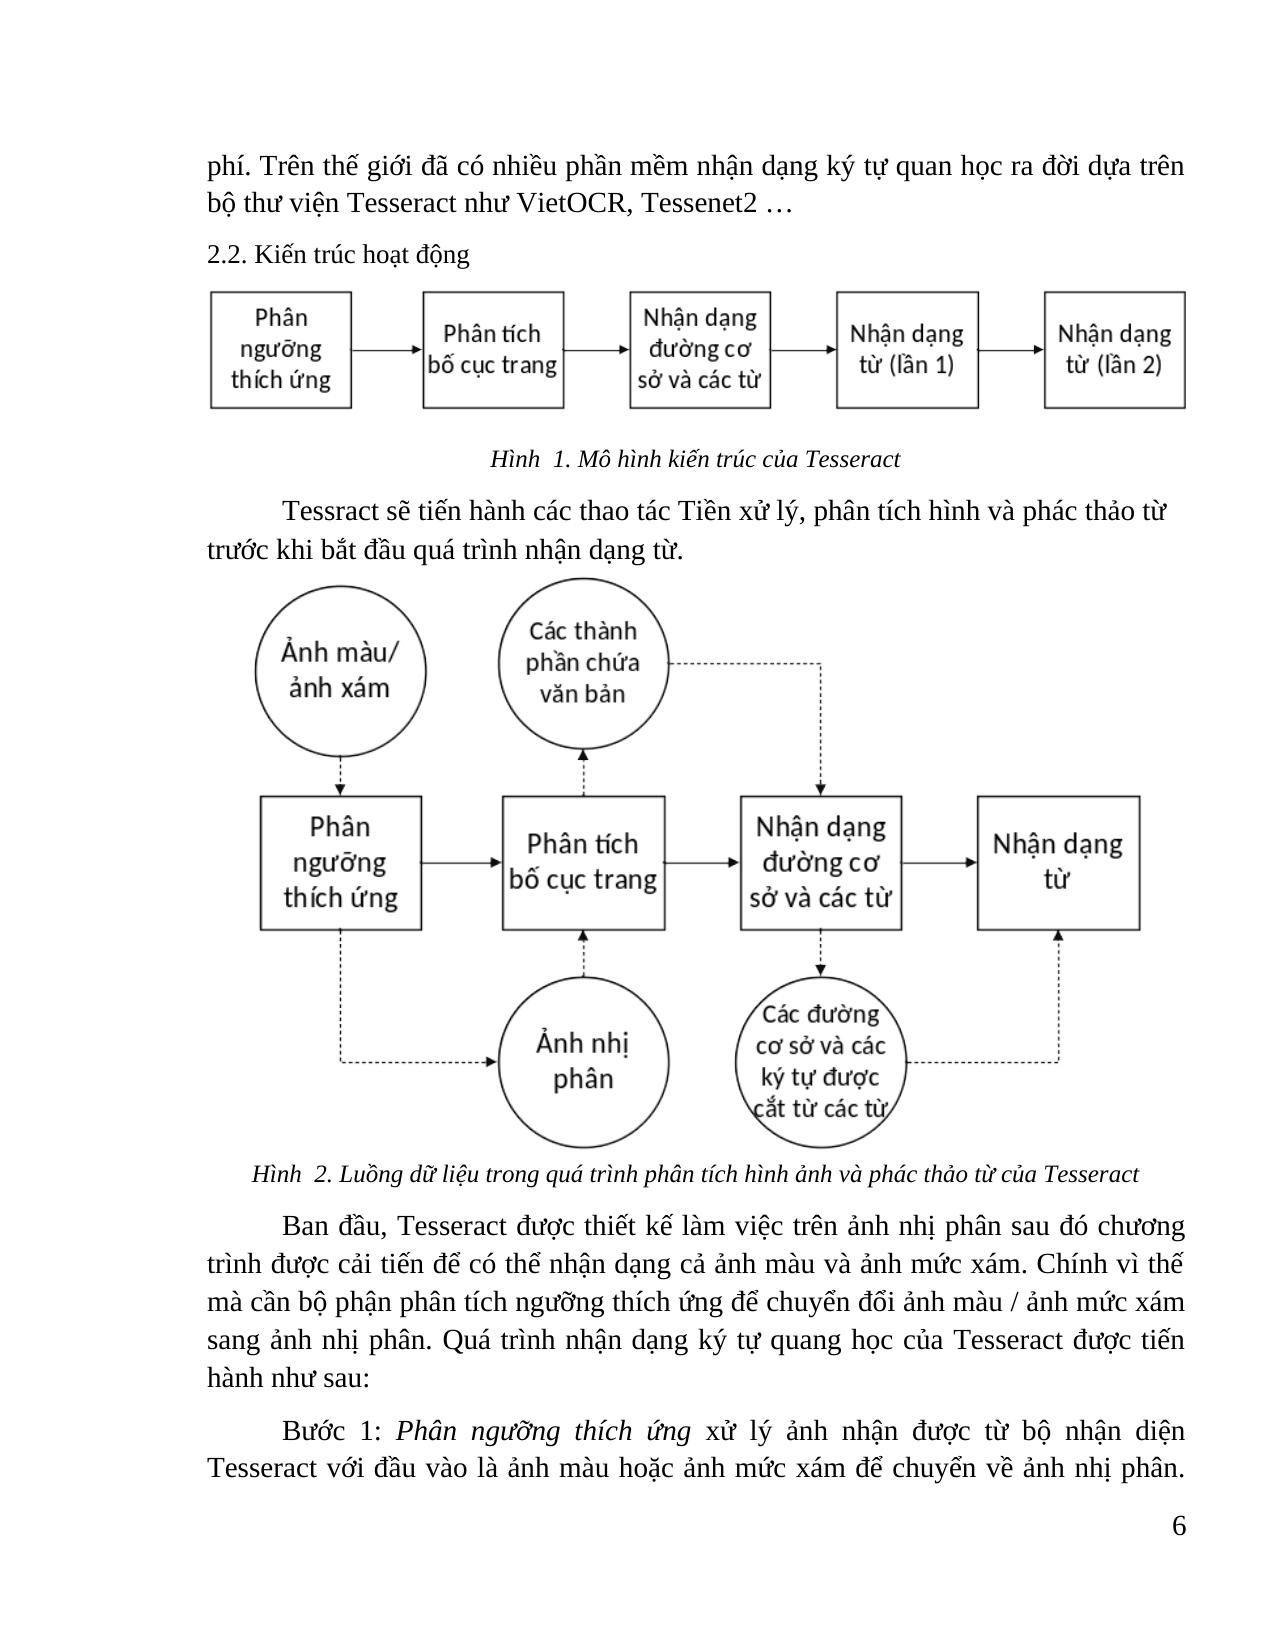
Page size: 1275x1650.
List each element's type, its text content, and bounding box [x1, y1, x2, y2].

text Ban đầu, Tesseract được thiết kế làm việc trên ảnh nhị phân sau đó chương trình được cải tiến để có thể nhận dạng cả ảnh màu và ảnh mức xám. Chính vì thế mà cần bộ phận phân tích ngưỡng thích ứng để chuyển đổi ảnh màu / ảnh mức xám sang ảnh nhị phân. Quá trình nhận dạng ký tự quang học của Tesseract được tiến hành như sau: [207, 1208, 1186, 1393]
subtitle 2.2. Kiến trúc hoạt động [207, 238, 1186, 269]
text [207, 148, 1186, 219]
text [207, 1413, 1186, 1484]
text Hình 1. Mô hình kiến trúc của Tesseract [207, 444, 1186, 473]
text Hình 2. Luồng dữ liệu trong quá trình phân tích hình ảnh và phác thảo từ của Tesseract [207, 1159, 1186, 1188]
text Tessract sẽ tiến hành các thao tác Tiền xử lý, phân tích hình và phác thảo từ trước khi bắt đầu quá trình nhận dạng từ. [207, 493, 1186, 566]
